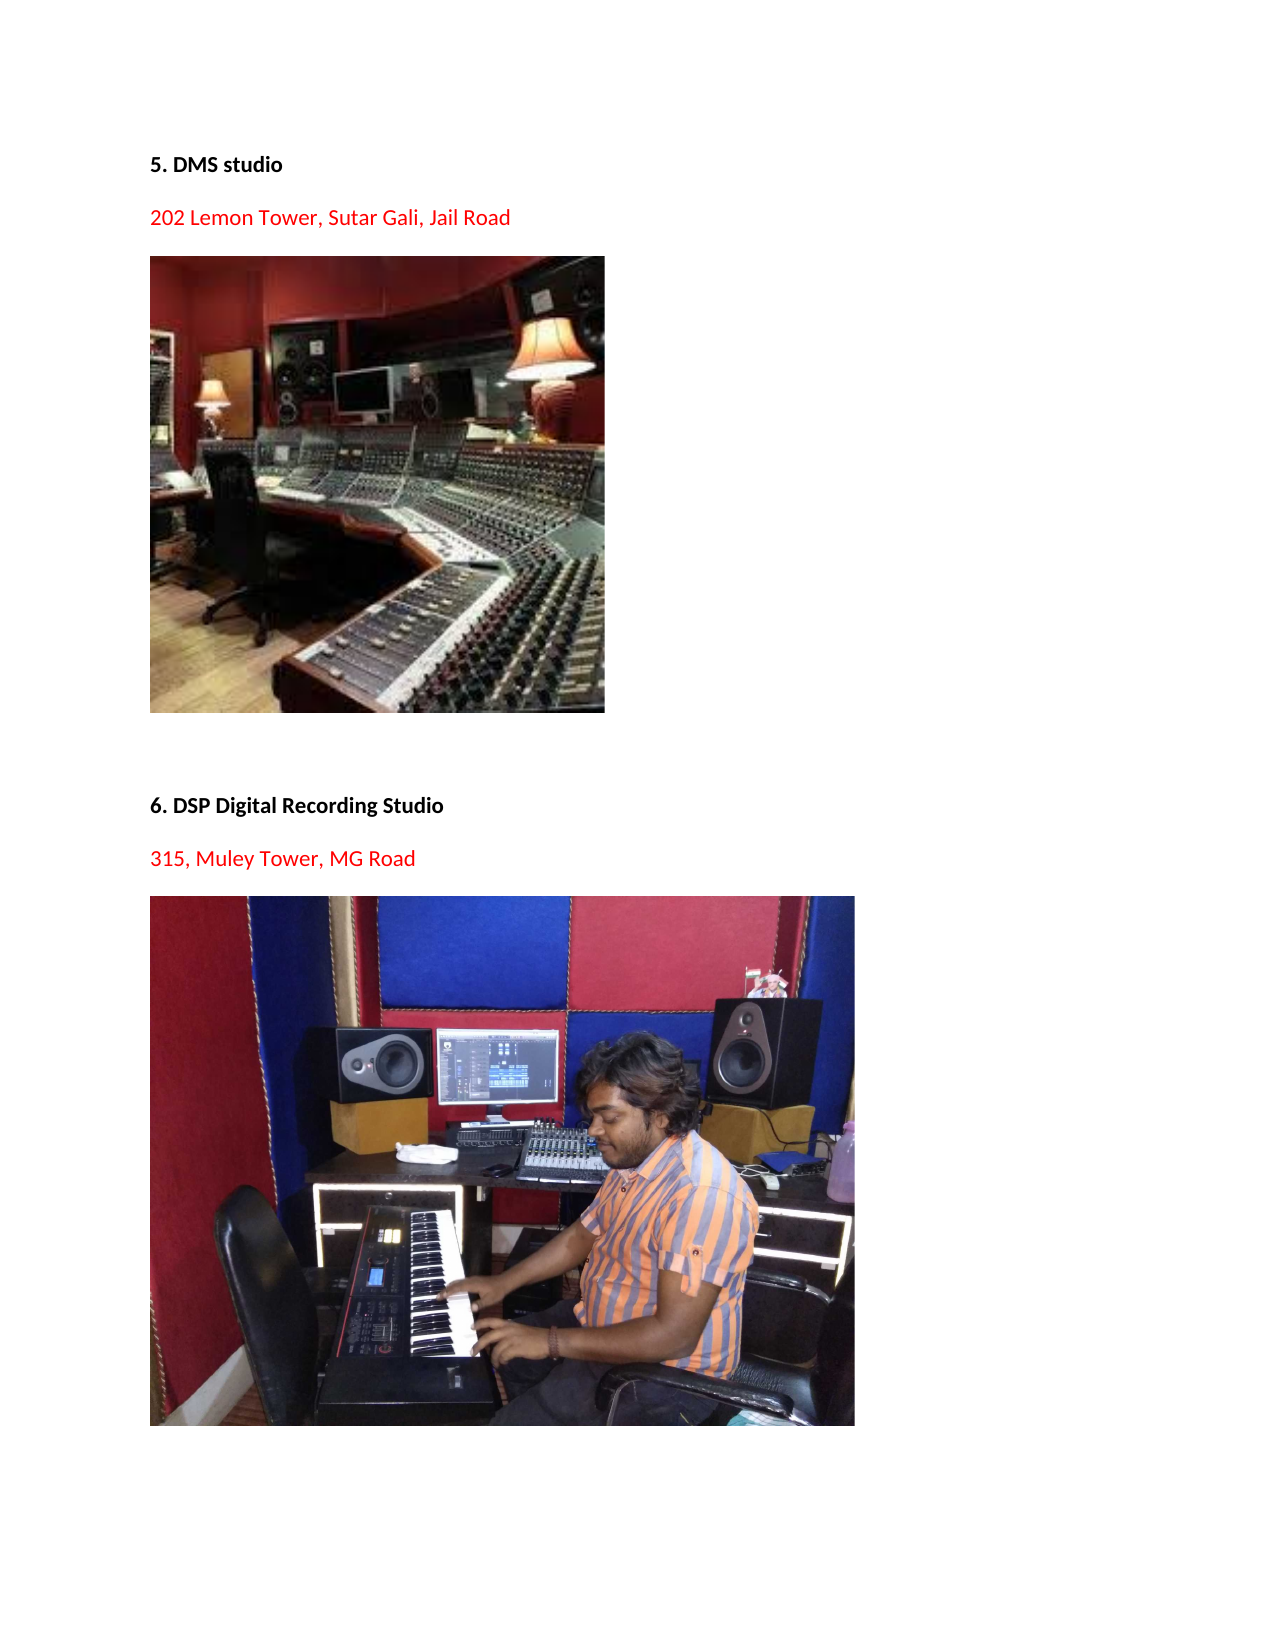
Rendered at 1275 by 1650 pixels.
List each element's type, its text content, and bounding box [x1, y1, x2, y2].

text 315, Muley Tower, MG Road [150, 844, 1125, 872]
picture [150, 896, 855, 1426]
text 202 Lemon Tower, Sutar Gali, Jail Road [150, 203, 1125, 231]
text 5. DMS studio [150, 150, 1125, 178]
picture [150, 256, 605, 713]
text 6. DSP Digital Recording Studio [150, 791, 1125, 819]
